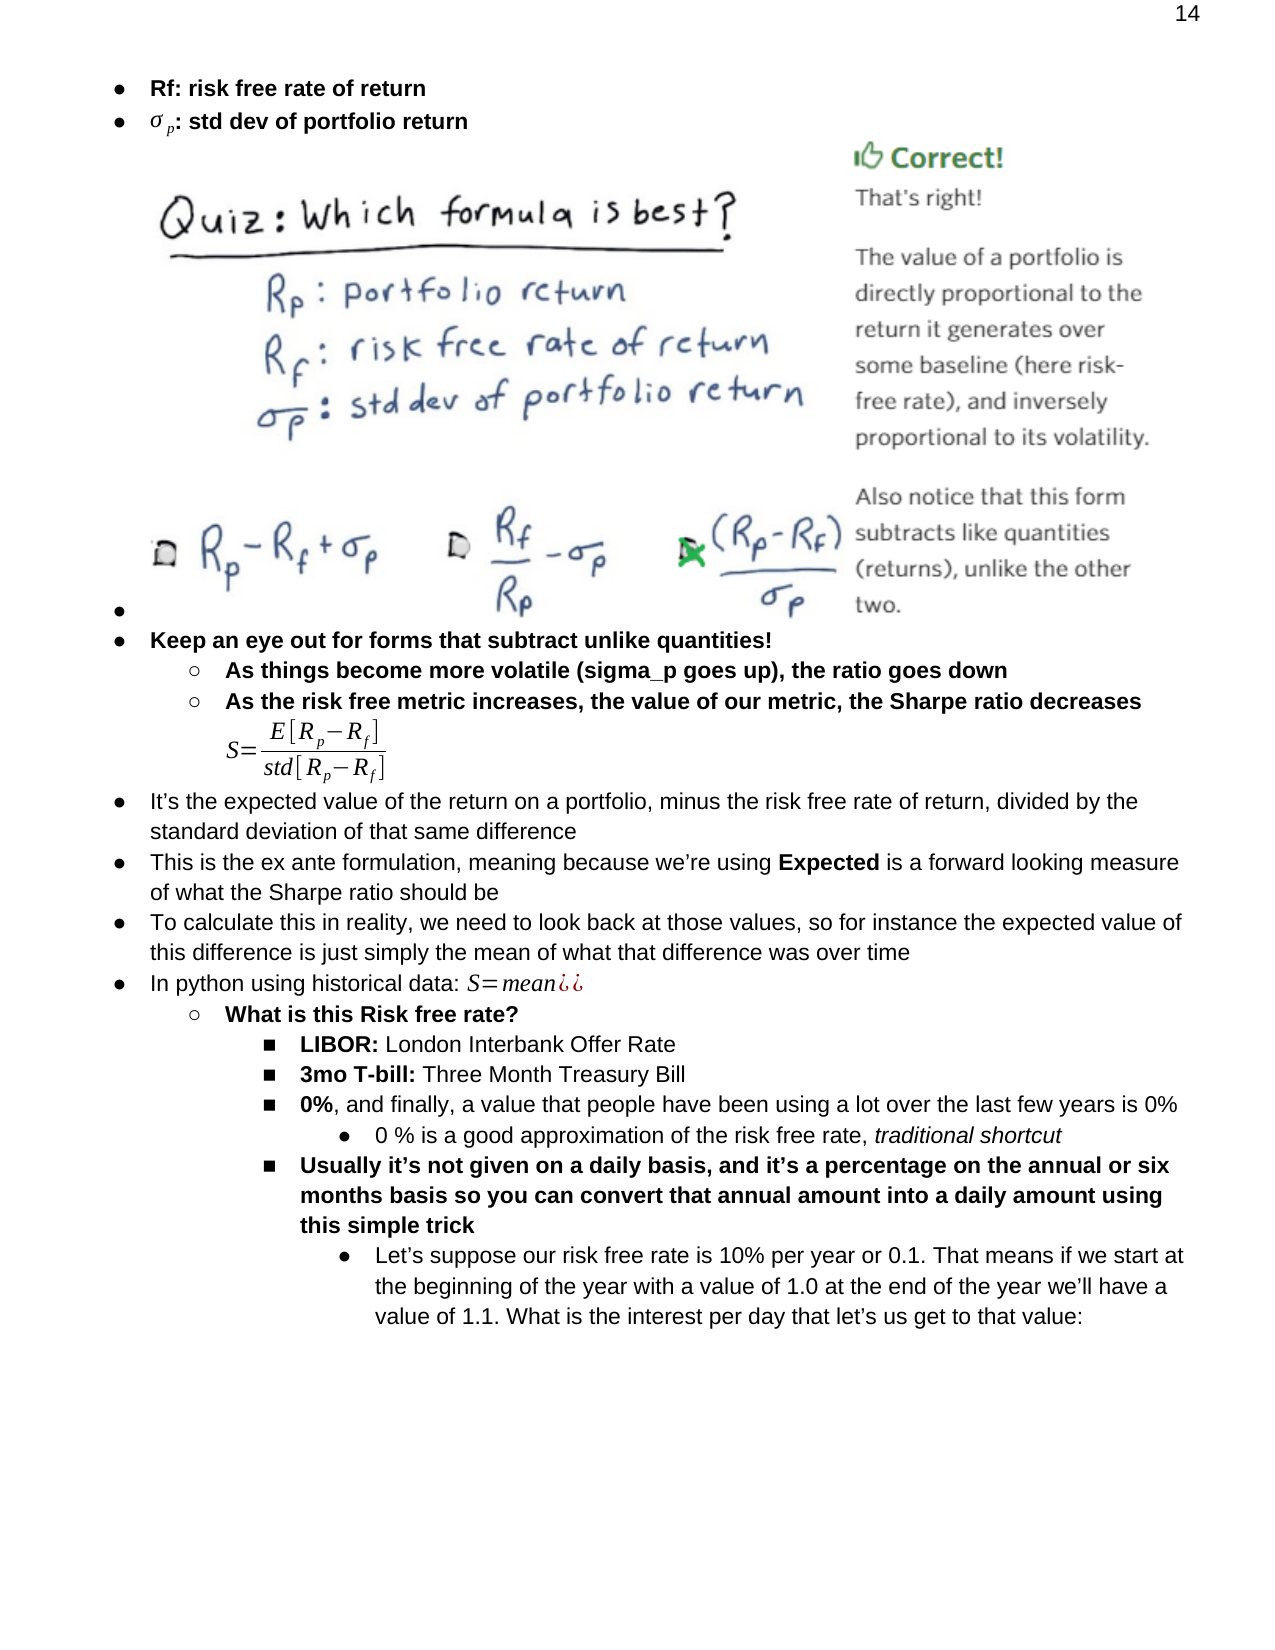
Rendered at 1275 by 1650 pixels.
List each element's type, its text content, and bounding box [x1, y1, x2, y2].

list 3mo T-bill: Three Month Treasury Bill [262, 1061, 1200, 1088]
list Rf: risk free rate of return [112, 75, 1200, 101]
picture [150, 140, 1152, 619]
list What is this Risk free rate? [187, 1001, 1200, 1027]
list 0 % is a good approximation of the risk free rate, traditional shortcut [337, 1122, 1200, 1148]
list Keep an eye out for forms that subtract unlike quantities! [112, 627, 1200, 654]
list Usually it’s not given on a daily basis, and it’s a percentage on the annual or six months basis so you can convert that annual amount into a daily amount using this simple trick [262, 1152, 1200, 1239]
list As things become more volatile (sigma_p goes up), the ratio goes down [187, 657, 1200, 684]
list It’s the expected value of the return on a portfolio, minus the risk free rate of return, divided by the standard deviation of that same difference [112, 788, 1200, 845]
list : std dev of portfolio return [112, 105, 1200, 137]
list This is the ex ante formulation, meaning because we’re using Expected is a forward looking measure of what the Sharpe ratio should be [112, 848, 1200, 905]
list LIBOR: London Interbank Offer Rate [262, 1031, 1200, 1057]
list To calculate this in reality, we need to look back at those values, so for instance the expected value of this difference is just simply the mean of what that difference was over time [112, 909, 1200, 966]
list In python using historical data: [112, 969, 1200, 997]
list Let’s suppose our risk free rate is 10% per year or 0.1. That means if we start at the beginning of the year with a value of 1.0 at the end of the year we’ll have a value of 1.1. What is the interest per day that let’s us get to that value: [337, 1242, 1200, 1329]
list 0%, and finally, a value that people have been using a lot over the last few years is 0% [262, 1091, 1200, 1118]
list As the risk free metric increases, the value of our metric, the Sharpe ratio decreases [187, 688, 1200, 784]
